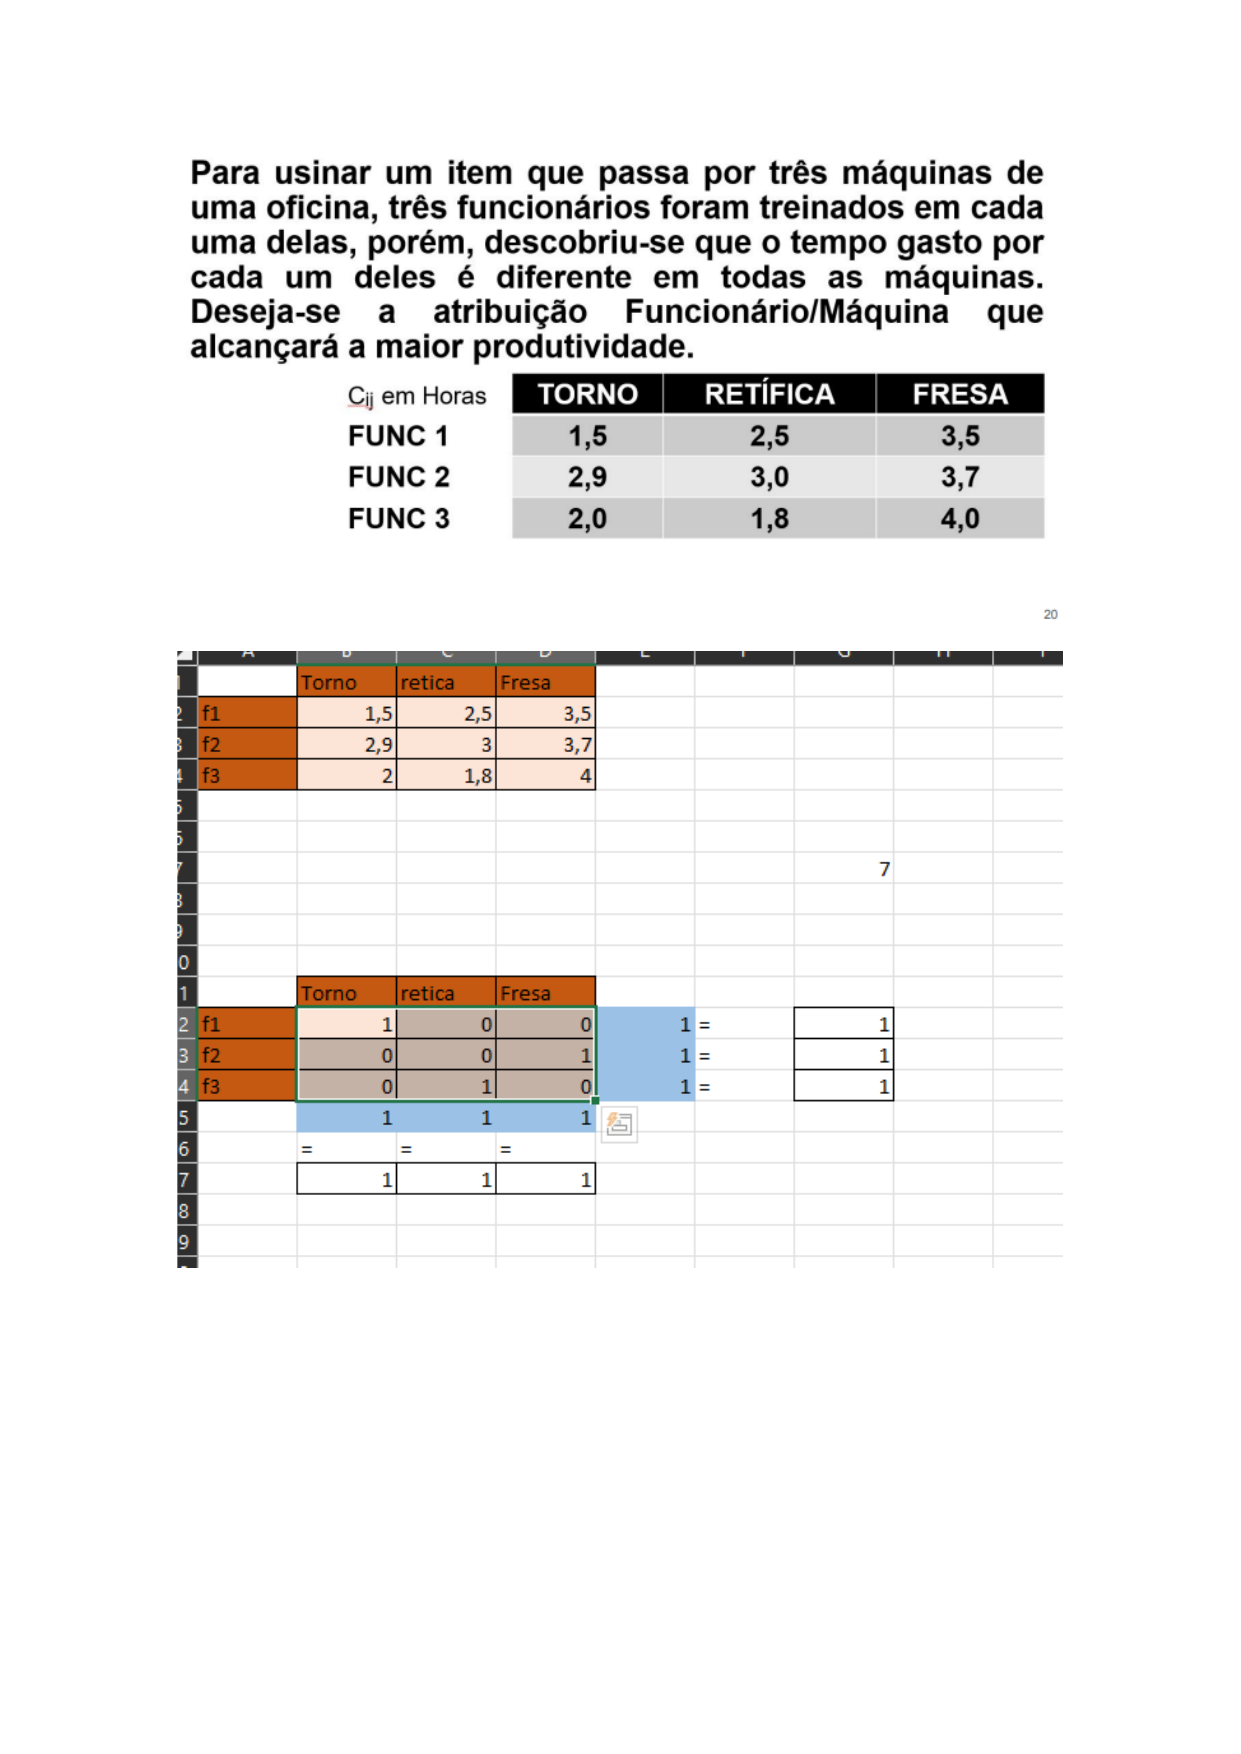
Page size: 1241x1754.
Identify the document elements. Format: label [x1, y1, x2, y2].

picture [177, 147, 1063, 633]
picture [177, 651, 1063, 1268]
